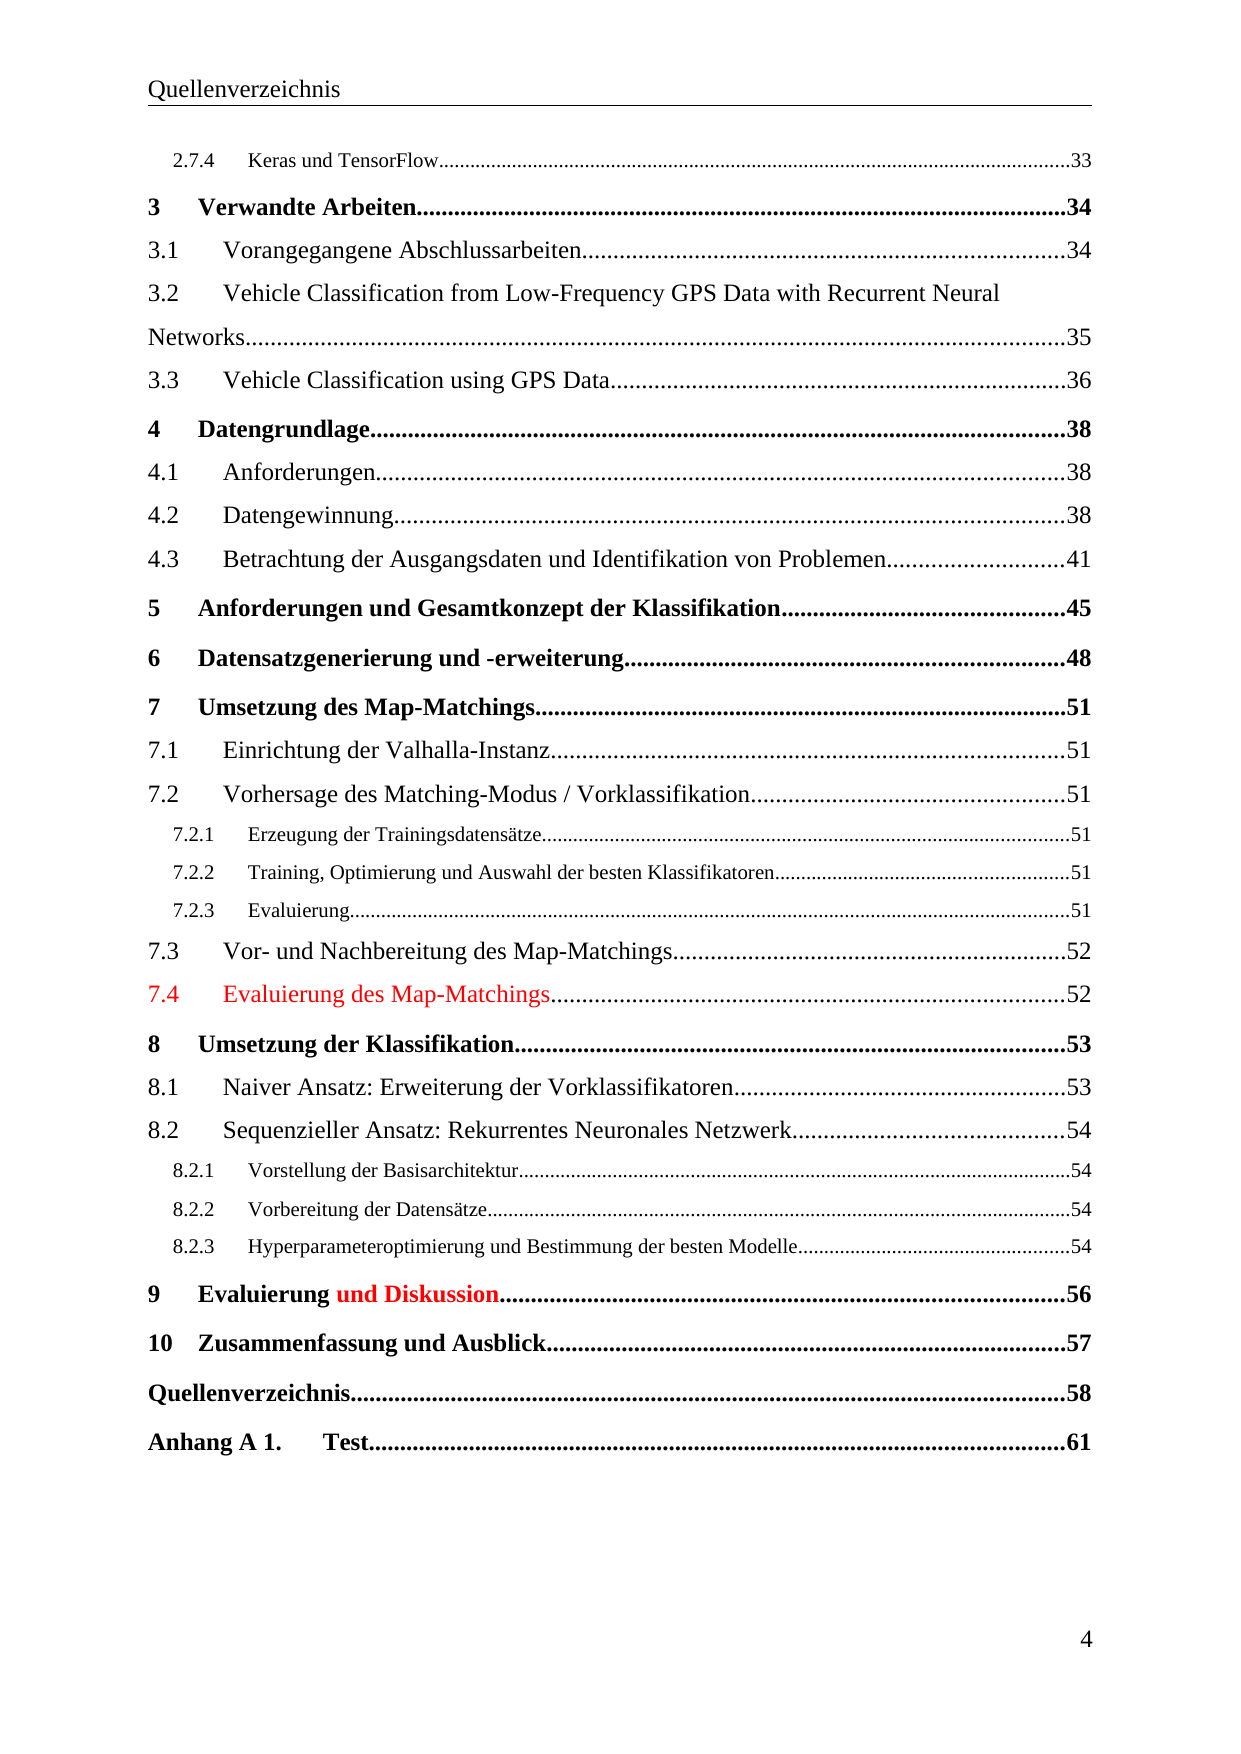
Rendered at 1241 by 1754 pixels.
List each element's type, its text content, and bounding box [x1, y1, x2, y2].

text 7.1 Einrichtung der Valhalla-Instanz 51 [148, 736, 1092, 764]
text 4.1 Anforderungen 38 [148, 457, 1092, 486]
text 4 Datengrundlage 38 [148, 414, 1092, 443]
text 3.2 Vehicle Classification from Low-Frequency GPS Data with Recurrent Neural Networks 35 [148, 278, 1092, 350]
text 8.2.2 Vorbereitung der Datensätze 54 [173, 1196, 1092, 1221]
text 7.2.2 Training, Optimierung und Auswahl der besten Klassifikatoren 51 [173, 860, 1092, 884]
text Quellenverzeichnis 58 [148, 1378, 1092, 1406]
text 8.2.3 Hyperparameteroptimierung und Bestimmung der besten Modelle 54 [173, 1234, 1092, 1258]
text 8.2 Sequenzieller Ansatz: Rekurrentes Neuronales Netzwerk 54 [148, 1115, 1092, 1144]
text 8.1 Naiver Ansatz: Erweiterung der Vorklassifikatoren 53 [148, 1072, 1092, 1101]
text 8.2.1 Vorstellung der Basisarchitektur 54 [173, 1158, 1092, 1182]
text 2.7.4 Keras und TensorFlow 33 [173, 148, 1092, 172]
text 4.3 Betrachtung der Ausgangsdaten und Identifikation von Problemen 41 [148, 544, 1092, 573]
text 6 Datensatzgenerierung und -erweiterung 48 [148, 643, 1092, 672]
text 5 Anforderungen und Gesamtkonzept der Klassifikation 45 [148, 593, 1092, 622]
text 8 Umsetzung der Klassifikation 53 [148, 1029, 1092, 1057]
text 10 Zusammenfassung und Ausblick 57 [148, 1328, 1092, 1357]
text 7.2.3 Evaluierung 51 [173, 898, 1092, 922]
text Anhang A 1. Test 61 [148, 1427, 1092, 1456]
text 7.4 Evaluierung des Map-Matchings 52 [148, 979, 1092, 1008]
text 7.3 Vor- und Nachbereitung des Map-Matchings 52 [148, 936, 1092, 965]
text 7.2.1 Erzeugung der Trainingsdatensätze 51 [173, 822, 1092, 846]
text 3.1 Vorangegangene Abschlussarbeiten 34 [148, 235, 1092, 264]
text 4.2 Datengewinnung 38 [148, 501, 1092, 529]
text 7.2 Vorhersage des Matching-Modus / Vorklassifikation 51 [148, 779, 1092, 807]
text 3.3 Vehicle Classification using GPS Data 36 [148, 365, 1092, 393]
text 9 Evaluierung und Diskussion 56 [148, 1279, 1092, 1307]
text 7 Umsetzung des Map-Matchings 51 [148, 692, 1092, 721]
text 3 Verwandte Arbeiten 34 [148, 192, 1092, 221]
